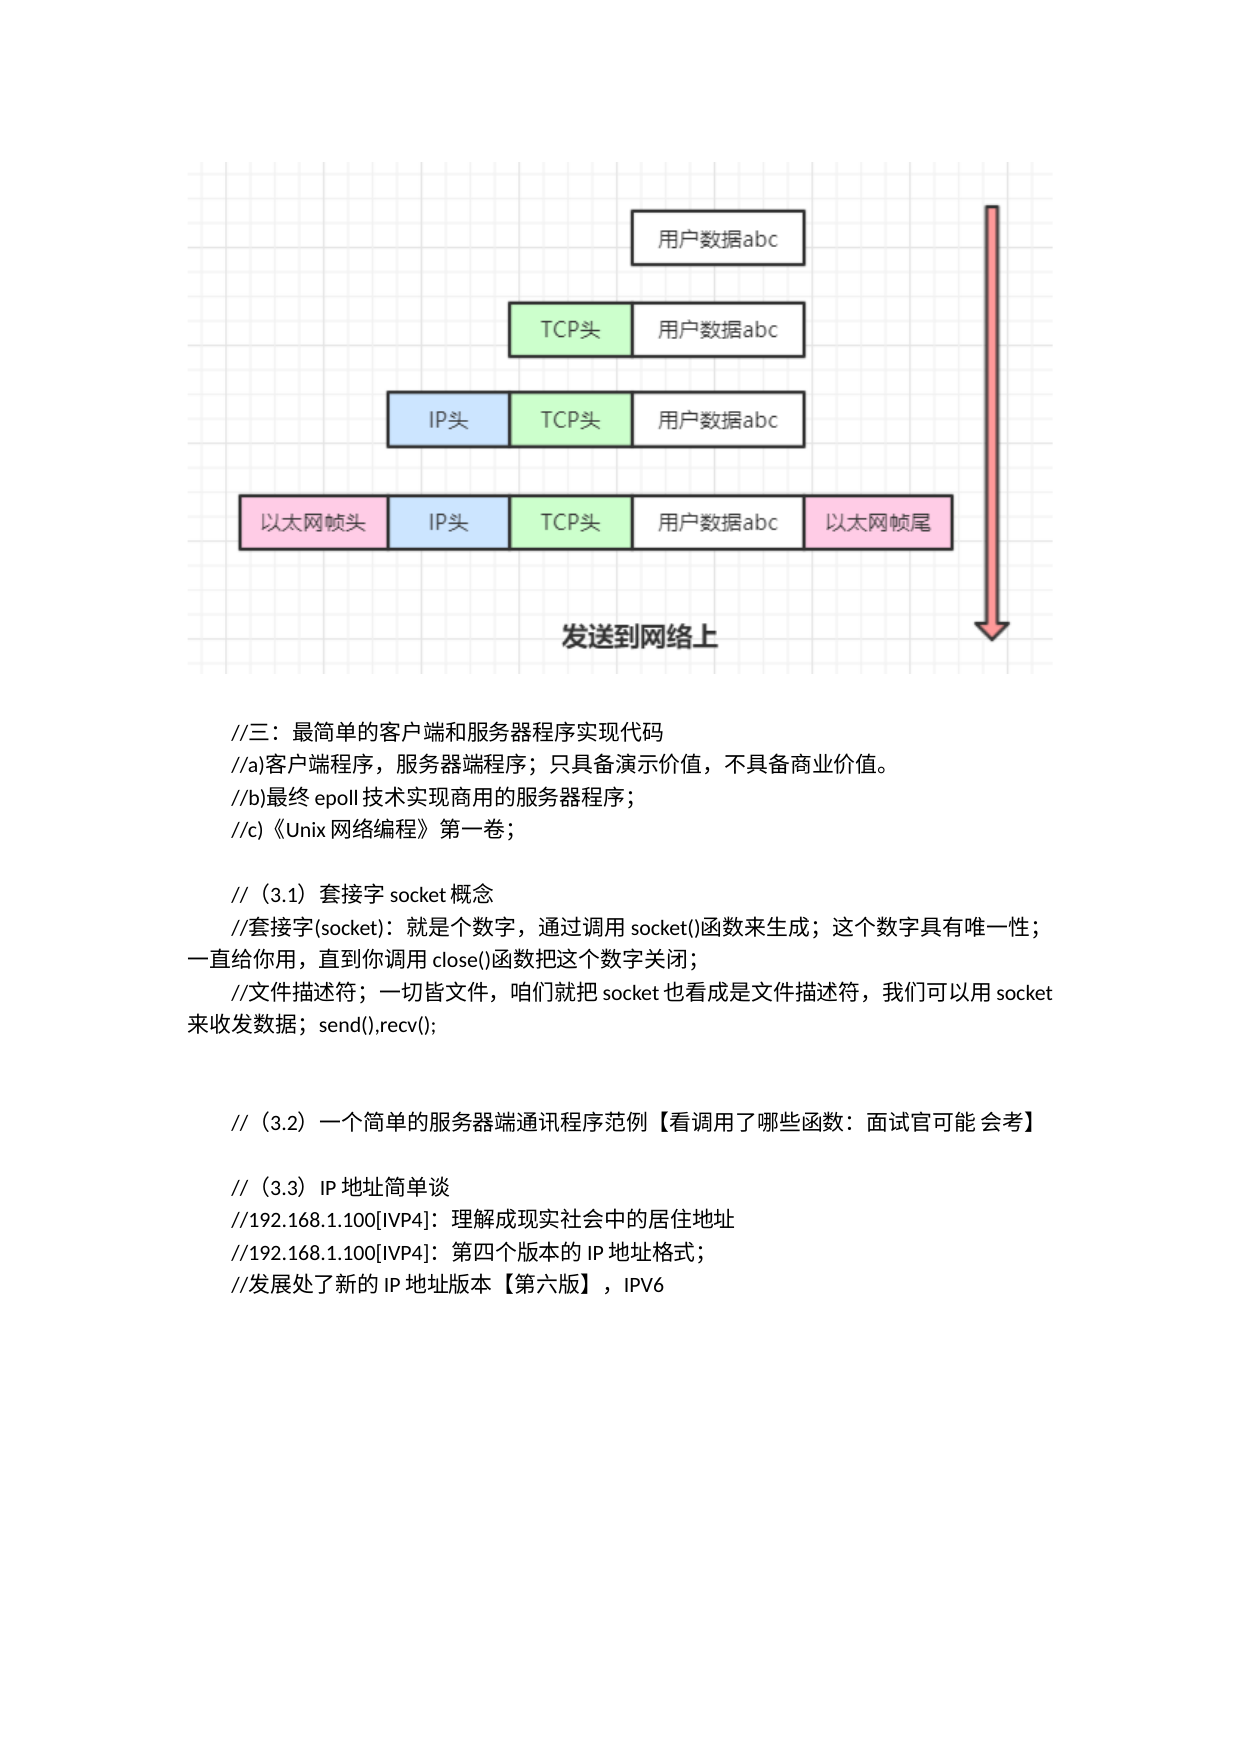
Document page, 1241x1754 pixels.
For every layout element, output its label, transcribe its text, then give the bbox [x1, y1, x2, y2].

text //套接字(socket)：就是个数字，通过调用socket()函数来生成；这个数字具有唯一性；一直给你用，直到你调用close()函数把这个数字关闭； [187, 909, 1053, 974]
text //192.168.1.100[IVP4]：第四个版本的IP地址格式； [187, 1234, 1053, 1267]
text //发展处了新的IP地址版本【第六版】，IPV6 [187, 1267, 1053, 1299]
text //（3.3）IP地址简单谈 [187, 1169, 1053, 1202]
text //192.168.1.100[IVP4]：理解成现实社会中的居住地址 [187, 1202, 1053, 1234]
text //a)客户端程序，服务器端程序；只具备演示价值，不具备商业价值。 [187, 747, 1053, 779]
picture [187, 162, 1053, 674]
text //c)《Unix网络编程》第一卷； [187, 812, 1053, 844]
text //三：最简单的客户端和服务器程序实现代码 [187, 714, 1053, 747]
text //b)最终epoll技术实现商用的服务器程序； [187, 779, 1053, 812]
text //文件描述符；一切皆文件，咱们就把socket也看成是文件描述符，我们可以用socket来收发数据；send(),recv(); [187, 974, 1053, 1039]
text //（3.1）套接字socket概念 [187, 877, 1053, 909]
text //（3.2）一个简单的服务器端通讯程序范例【看调用了哪些函数：面试官可能 会考】 [187, 1104, 1053, 1137]
